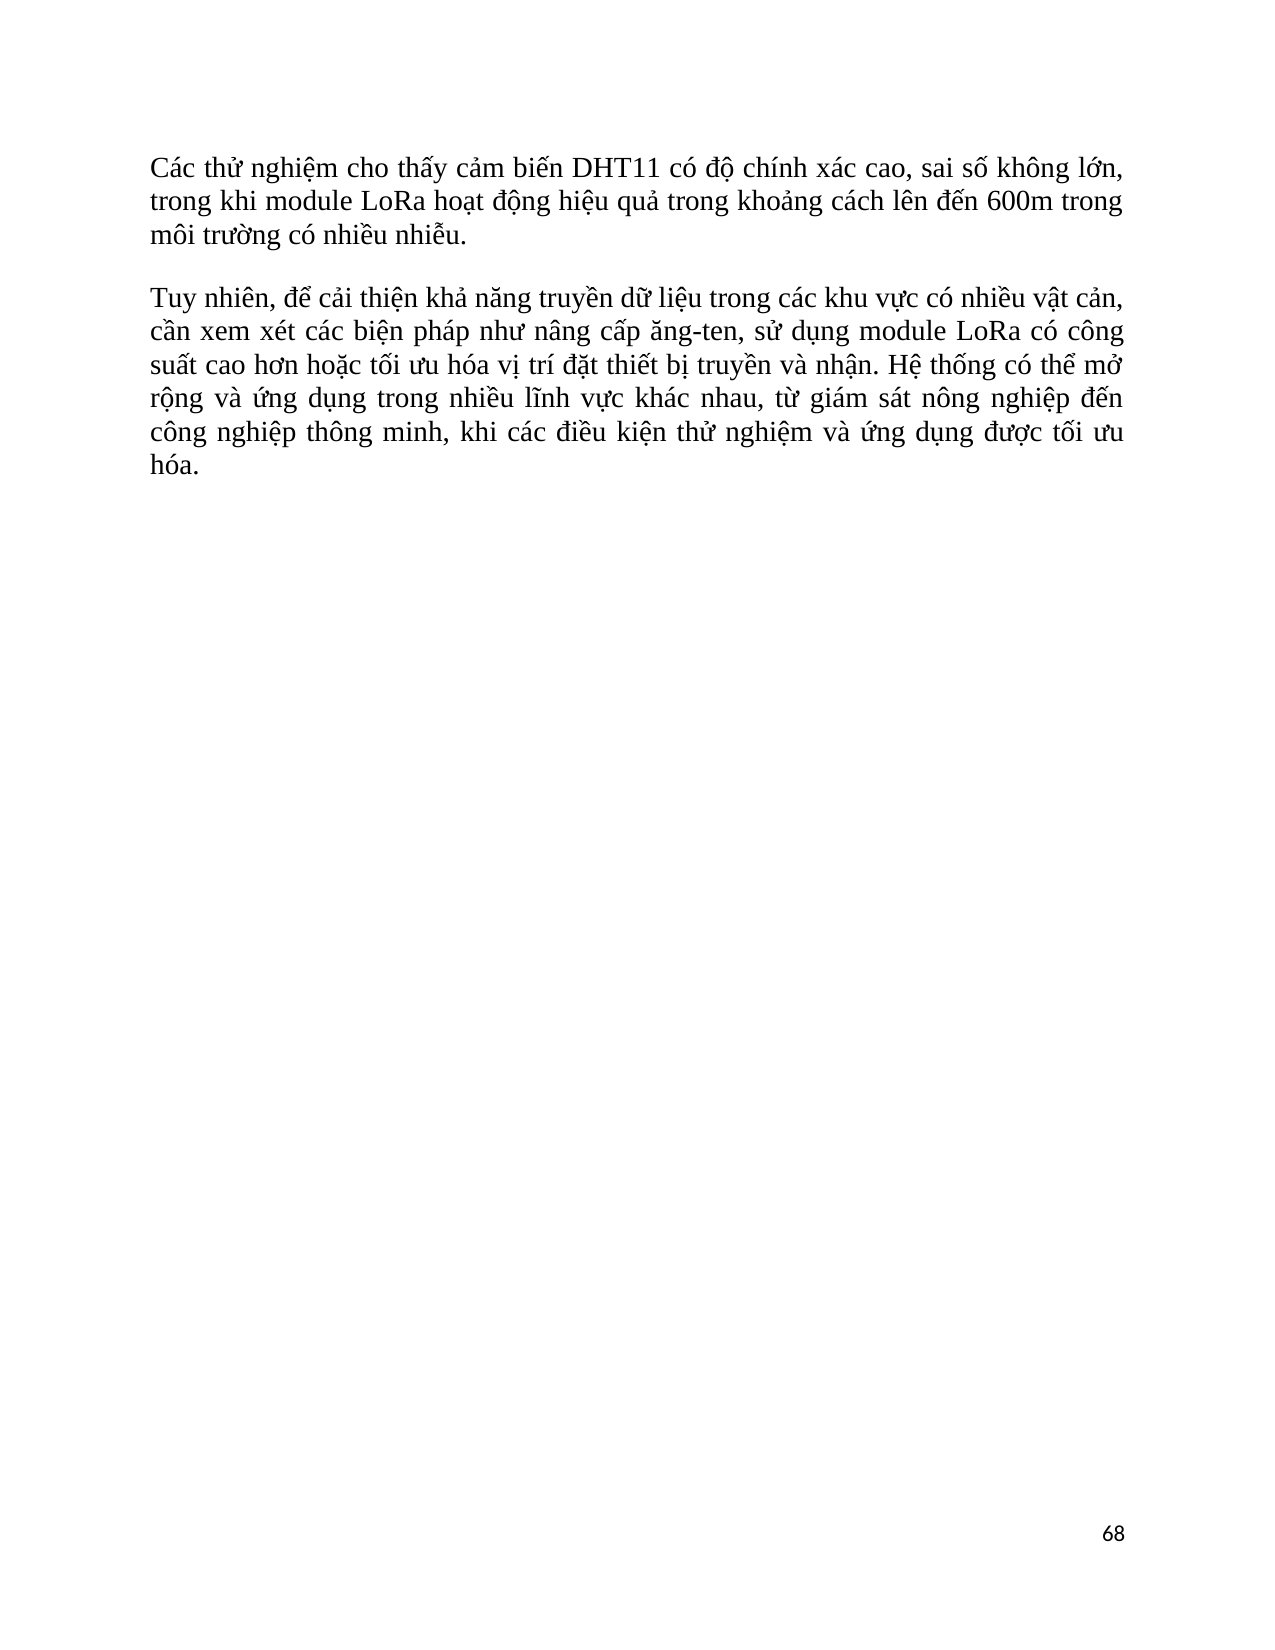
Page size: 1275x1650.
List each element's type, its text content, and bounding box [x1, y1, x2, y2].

text Tuy nhiên, để cải thiện khả năng truyền dữ liệu trong các khu vực có nhiều vật cản, cần xem xét các biện pháp như nâng cấp ăng-ten, sử dụng module LoRa có công suất cao hơn hoặc tối ưu hóa vị trí đặt thiết bị truyền và nhận. Hệ thống có thể mở rộng và ứng dụng trong nhiều lĩnh vực khác nhau, từ giám sát nông nghiệp đến công nghiệp thông minh, khi các điều kiện thử nghiệm và ứng dụng được tối ưu hóa. [150, 280, 1125, 481]
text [150, 150, 1125, 251]
